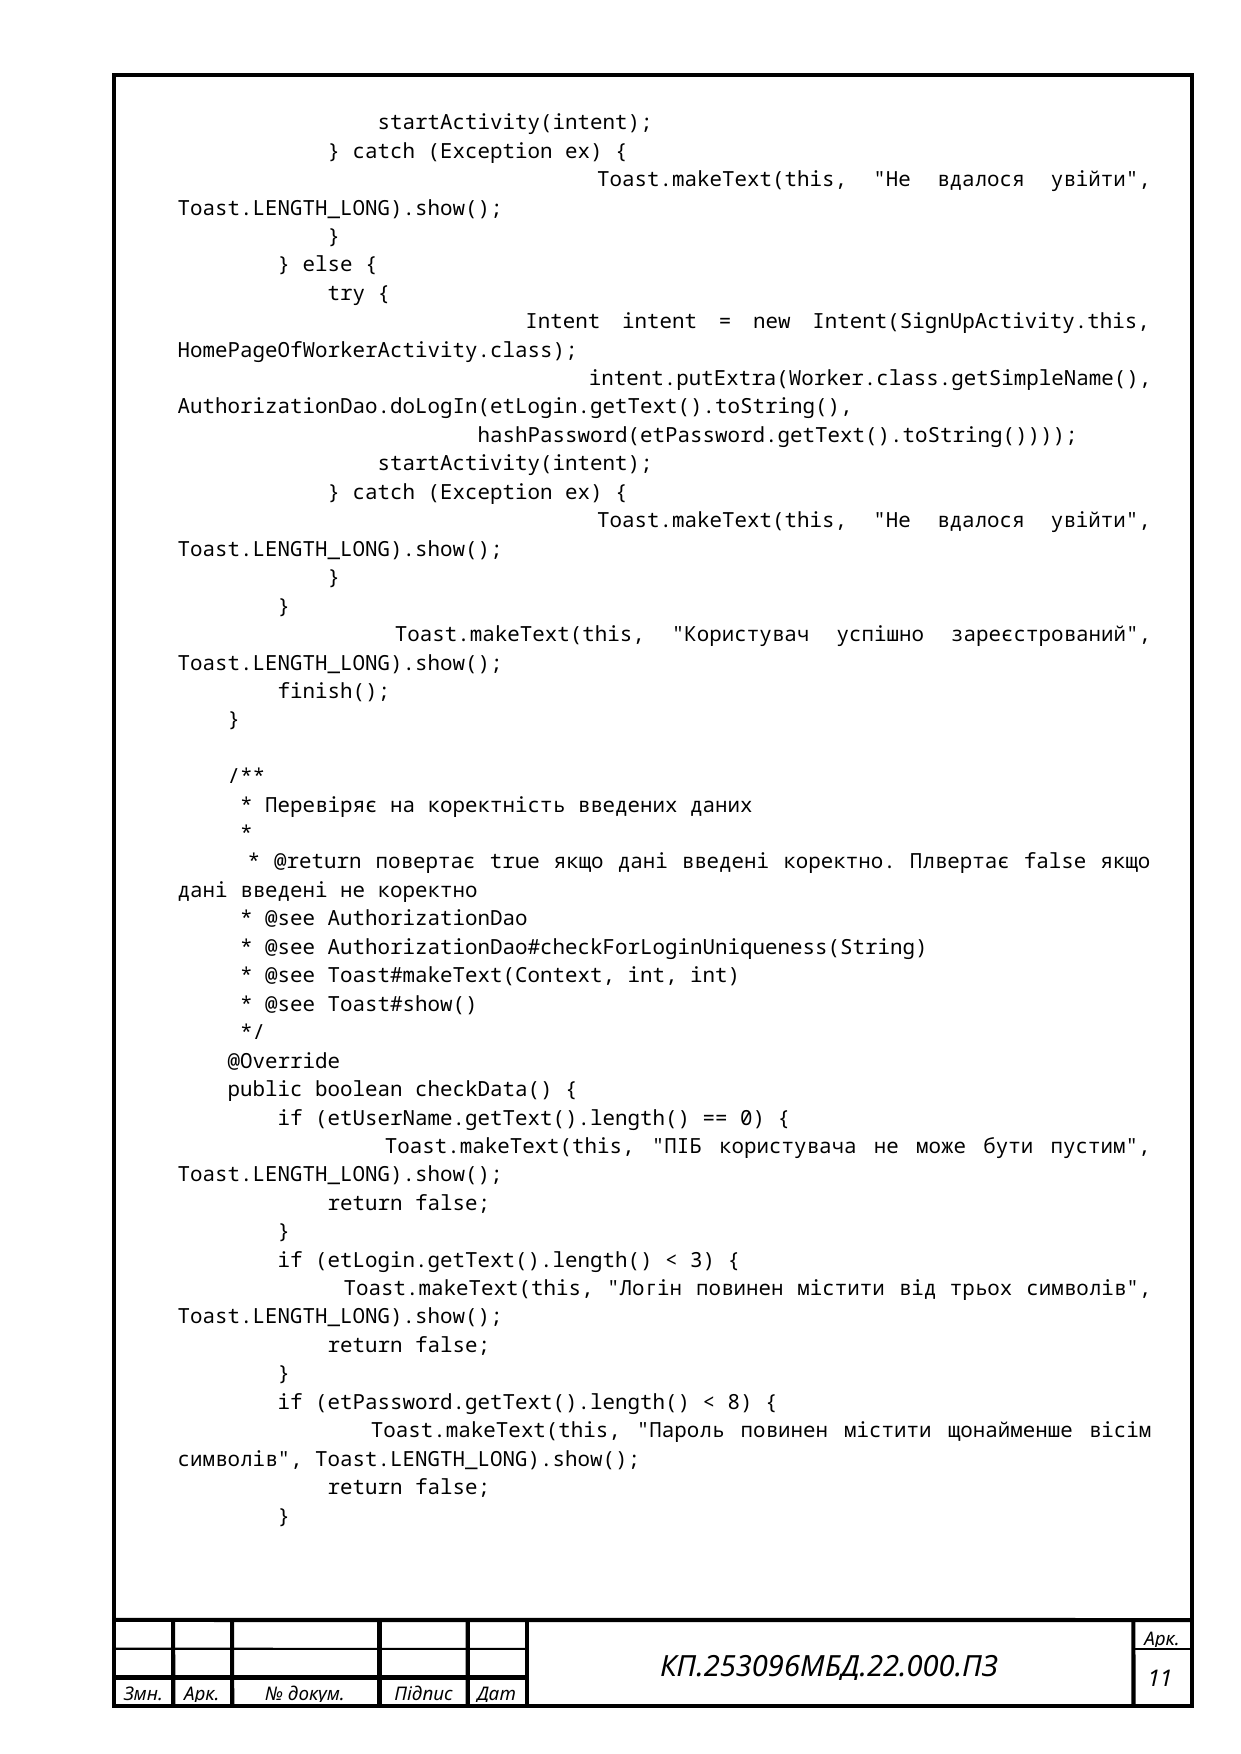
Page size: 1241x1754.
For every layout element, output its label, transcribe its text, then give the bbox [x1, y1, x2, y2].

text } [177, 221, 1152, 249]
text } [177, 1216, 1152, 1245]
text */ [177, 1017, 1152, 1046]
text /** [177, 761, 1152, 790]
text hashPassword(etPassword.getText().toString()))); [177, 420, 1152, 448]
text * @see AuthorizationDao#checkForLoginUniqueness(String) [177, 932, 1152, 960]
text } else { [177, 249, 1152, 278]
text if (etPassword.getText().length() < 8) { [177, 1387, 1152, 1415]
text if (etLogin.getText().length() < 3) { [177, 1245, 1152, 1273]
text * Перевіряє на коректність введених даних [177, 790, 1152, 818]
text } [177, 1501, 1152, 1529]
text startActivity(intent); [177, 448, 1152, 477]
text } [177, 1358, 1152, 1387]
text return false; [177, 1188, 1152, 1216]
text Toast.makeText(this, "Користувач успішно зареєстрований", Toast.LENGTH_LONG).show(); [177, 619, 1152, 676]
text intent.putExtra(Worker.class.getSimpleName(), AuthorizationDao.doLogIn(etLogin.getText().toString(), [177, 363, 1152, 420]
text startActivity(intent); [177, 107, 1152, 136]
text Toast.makeText(this, "Не вдалося увійти", Toast.LENGTH_LONG).show(); [177, 164, 1152, 221]
text } catch (Exception ex) { [177, 136, 1152, 164]
text } [177, 562, 1152, 591]
text } catch (Exception ex) { [177, 477, 1152, 505]
text Toast.makeText(this, "Логін повинен містити від трьох символів", Toast.LENGTH_LONG).show(); [177, 1273, 1152, 1330]
text * @see Toast#show() [177, 989, 1152, 1017]
text Toast.makeText(this, "Не вдалося увійти", Toast.LENGTH_LONG).show(); [177, 505, 1152, 562]
text @Override [177, 1046, 1152, 1074]
text Toast.makeText(this, "ПІБ користувача не може бути пустим", Toast.LENGTH_LONG).show(); [177, 1131, 1152, 1188]
text return false; [177, 1330, 1152, 1358]
text * [177, 818, 1152, 847]
text * @see Toast#makeText(Context, int, int) [177, 960, 1152, 989]
text Intent intent = new Intent(SignUpActivity.this, HomePageOfWorkerActivity.class); [177, 306, 1152, 363]
text } [177, 704, 1152, 733]
text try { [177, 278, 1152, 306]
text * @see AuthorizationDao [177, 903, 1152, 932]
text } [177, 591, 1152, 619]
text * @return повертає true якщо дані введені коректно. Плвертає false якщо дані введені не коректно [177, 847, 1152, 903]
text finish(); [177, 676, 1152, 704]
text if (etUserName.getText().length() == 0) { [177, 1103, 1152, 1131]
text return false; [177, 1472, 1152, 1501]
text Toast.makeText(this, "Пароль повинен містити щонайменше вісім символів", Toast.LENGTH_LONG).show(); [177, 1415, 1152, 1472]
text public boolean checkData() { [177, 1074, 1152, 1103]
